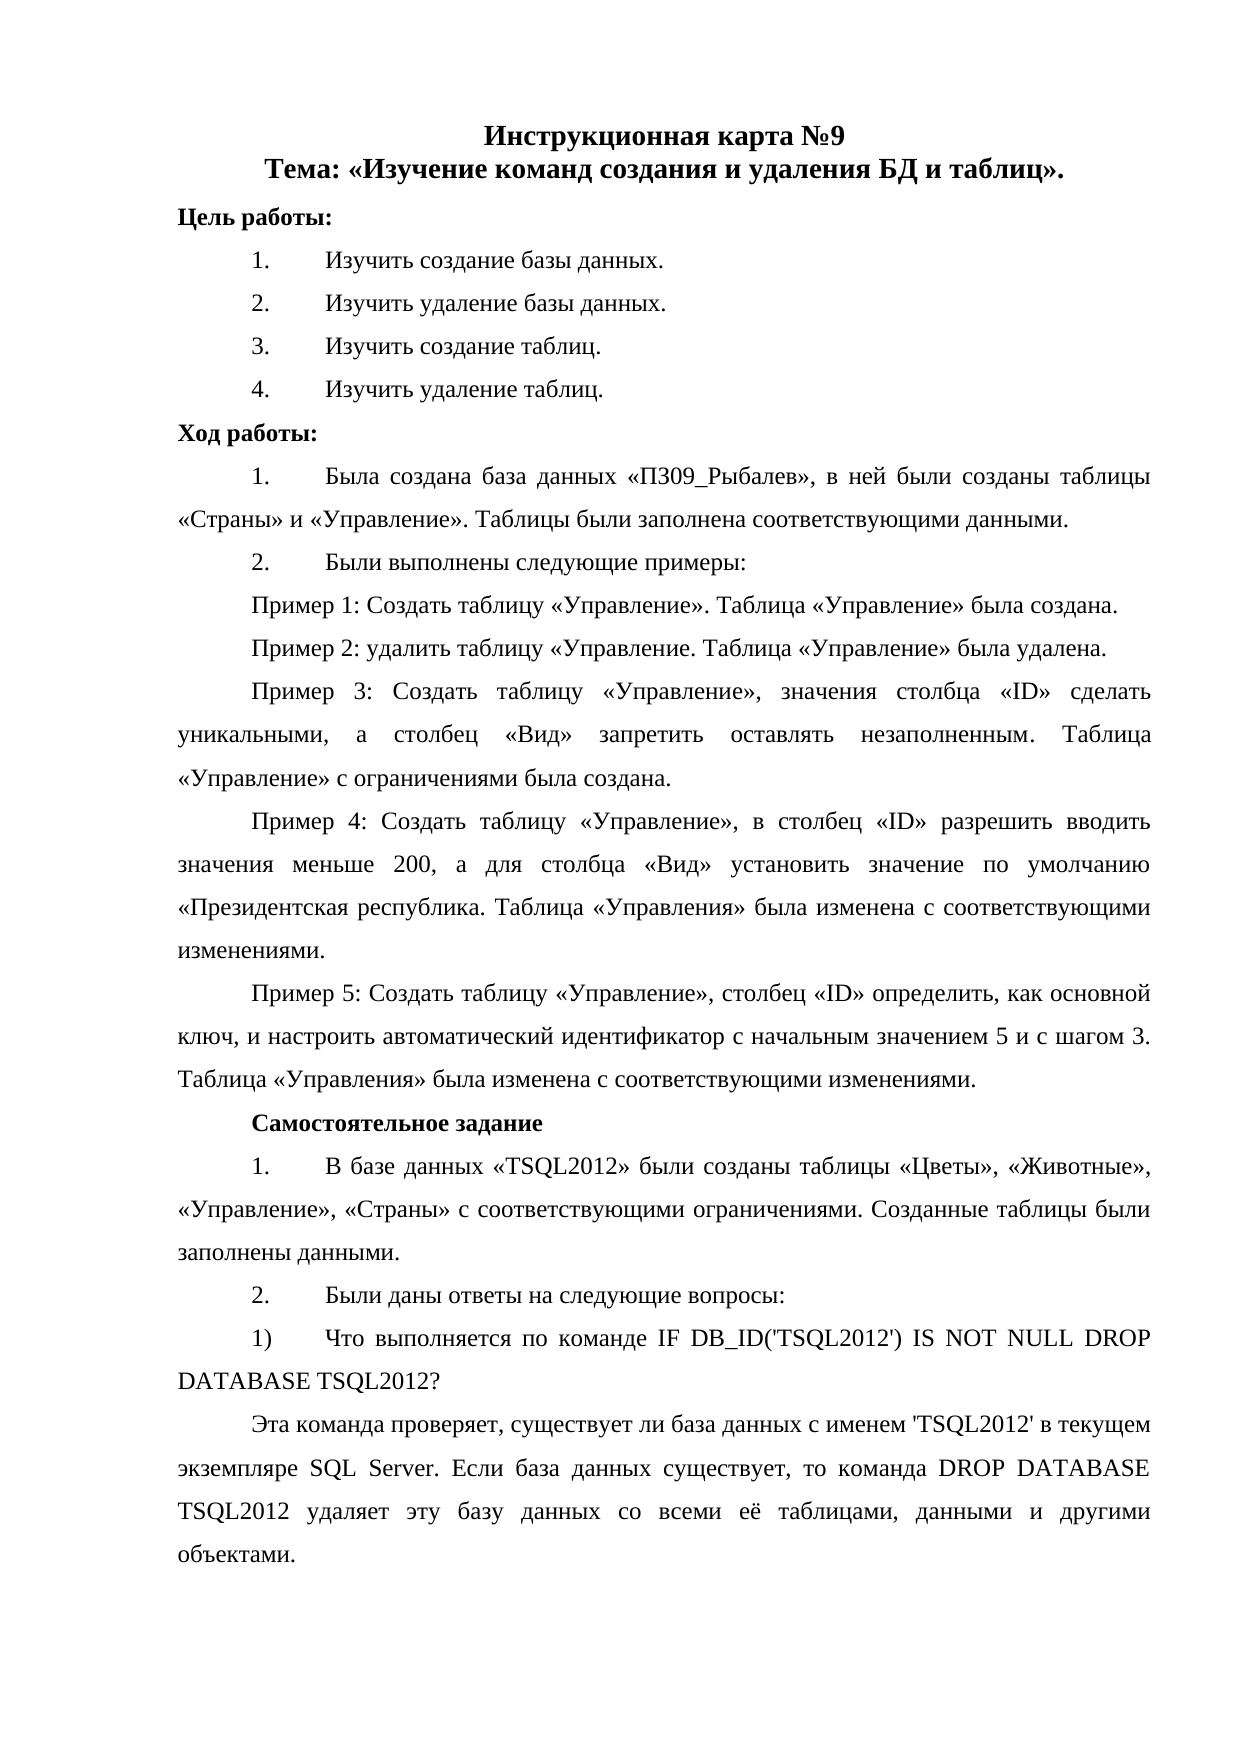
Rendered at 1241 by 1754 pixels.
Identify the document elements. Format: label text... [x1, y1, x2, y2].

list Пример 3: Создать таблицу «Управление», значения столбца «ID» сделать уникальными, а столбец «Вид» запретить оставлять незаполненным. Таблица «Управление» с ограничениями была создана. [177, 676, 1152, 791]
list В базе данных «TSQL2012» были созданы таблицы «Цветы», «Животные», «Управление», «Страны» с соответствующими ограничениями. Созданные таблицы были заполнены данными. [177, 1151, 1152, 1266]
list Была создана база данных «ПЗ09_Рыбалев», в ней были созданы таблицы «Страны» и «Управление». Таблицы были заполнена соответствующими данными. [177, 461, 1152, 533]
text Цель работы: [177, 202, 1149, 231]
list Были даны ответы на следующие вопросы: [177, 1280, 1152, 1309]
list Пример 1: Создать таблицу «Управление». Таблица «Управление» была создана. [177, 590, 1152, 619]
list Что выполняется по команде IF DB_ID('TSQL2012') IS NOT NULL DROP DATABASE TSQL2012? [177, 1323, 1152, 1395]
text Ход работы: [177, 418, 1152, 446]
text Тема: «Изучение команд создания и удаления БД и таблиц». [177, 152, 1152, 185]
list Изучить удаление базы данных. [177, 288, 1152, 317]
list Изучить удаление таблиц. [177, 374, 1152, 403]
list Пример 2: удалить таблицу «Управление. Таблица «Управление» была удалена. [177, 633, 1152, 662]
list Пример 5: Создать таблицу «Управление», столбец «ID» определить, как основной ключ, и настроить автоматический идентификатор с начальным значением 5 и с шагом 3. Таблица «Управления» была изменена с соответствующими изменениями. [177, 978, 1152, 1093]
text Эта команда проверяет, существует ли база данных с именем 'TSQL2012' в текущем экземпляре SQL Server. Если база данных существует, то команда DROP DATABASE TSQL2012 удаляет эту базу данных со всеми её таблицами, данными и другими объектами. [177, 1409, 1152, 1568]
text Инструкционная карта №9 [177, 118, 1152, 152]
list Пример 4: Создать таблицу «Управление», в столбец «ID» разрешить вводить значения меньше 200, а для столбца «Вид» установить значение по умолчанию «Президентская республика. Таблица «Управления» была изменена с соответствующими изменениями. [177, 806, 1152, 964]
list Были выполнены следующие примеры: [177, 547, 1152, 576]
list Изучить создание базы данных. [177, 245, 1152, 274]
list Изучить создание таблиц. [177, 331, 1152, 360]
list Самостоятельное задание [177, 1108, 1152, 1136]
